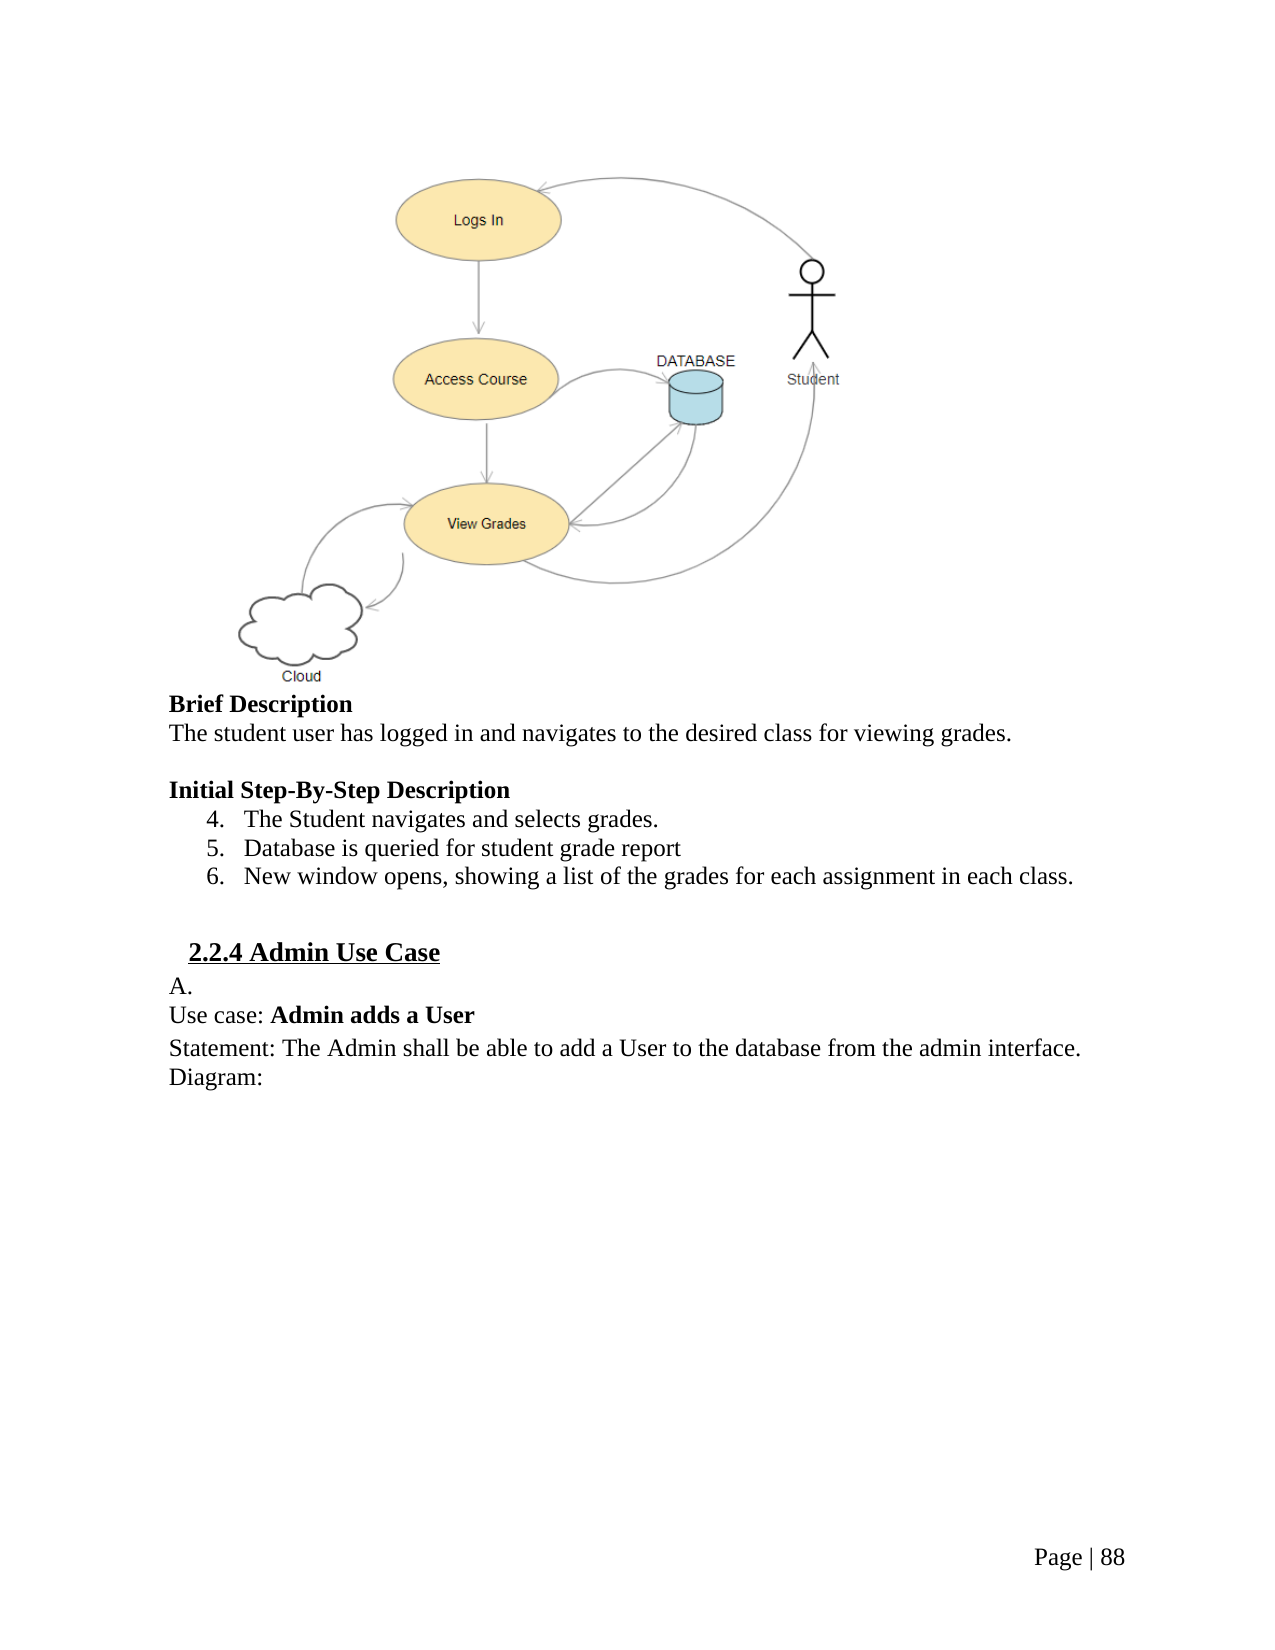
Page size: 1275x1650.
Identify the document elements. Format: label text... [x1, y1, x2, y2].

list Database is queried for student grade report [206, 833, 1125, 861]
text Diagram: [169, 1062, 1125, 1091]
text Statement: The Admin shall be able to add a User to the database from the admin interface. [169, 1033, 1125, 1062]
subtitle 2.2.4 Admin Use Case [188, 936, 1050, 967]
text Use case: Admin adds a User [169, 1000, 1050, 1029]
picture [168, 150, 881, 689]
text The student user has logged in and navigates to the desired class for viewing grades. [169, 718, 1125, 746]
text A. [169, 971, 1050, 1000]
text Brief Description [169, 689, 1125, 718]
text Initial Step-By-Step Description [169, 775, 1125, 804]
list The Student navigates and selects grades. [206, 804, 1125, 833]
list New window opens, showing a list of the grades for each assignment in each class. [206, 861, 1125, 890]
